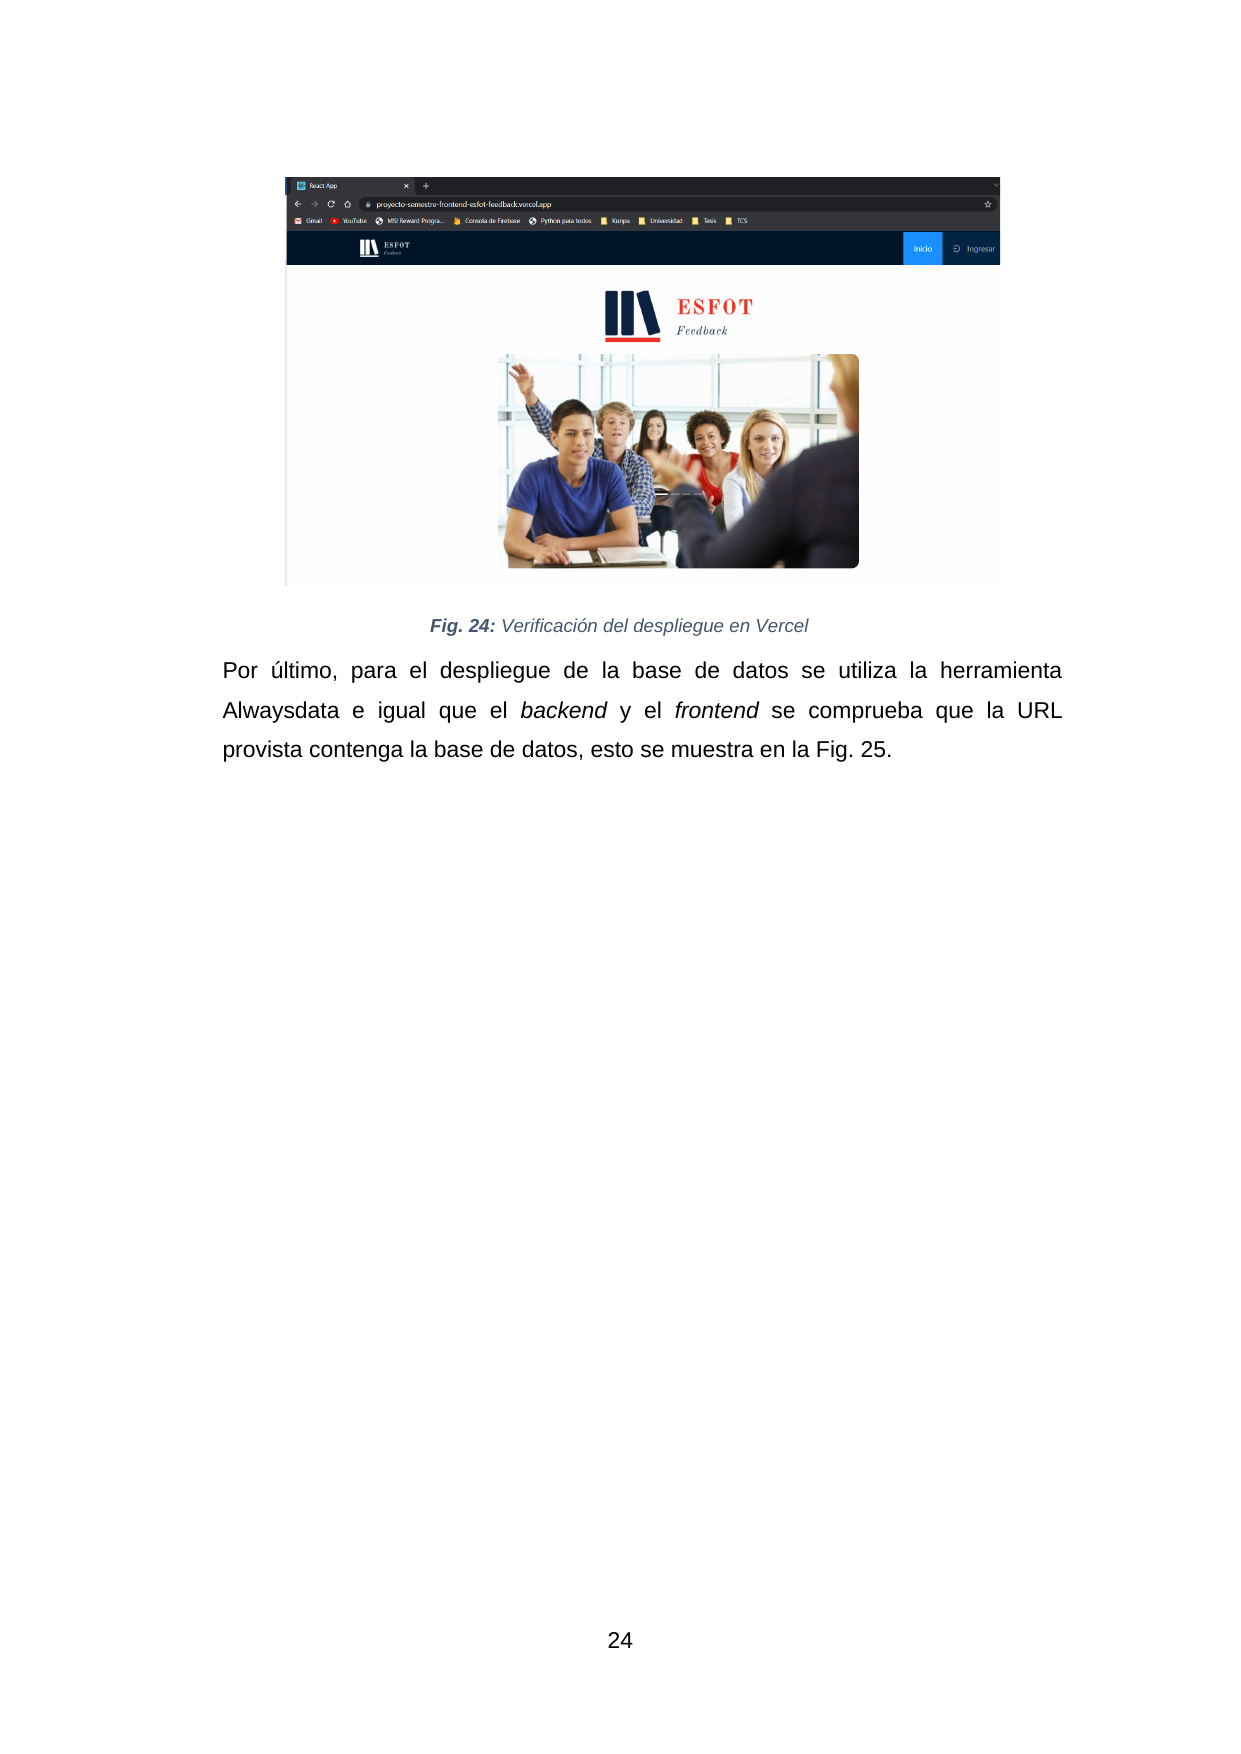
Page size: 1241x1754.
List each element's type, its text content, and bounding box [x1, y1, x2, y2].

text Por último, para el despliegue de la base de datos se utiliza la herramienta Alwaysdata e igual que el backend y el frontend se comprueba que la URL provista contenga la base de datos, esto se muestra en la Fig. 25. [222, 657, 1063, 763]
picture [285, 177, 1001, 586]
text Fig. 24: Verificación del despliegue en Vercel [177, 615, 1063, 637]
